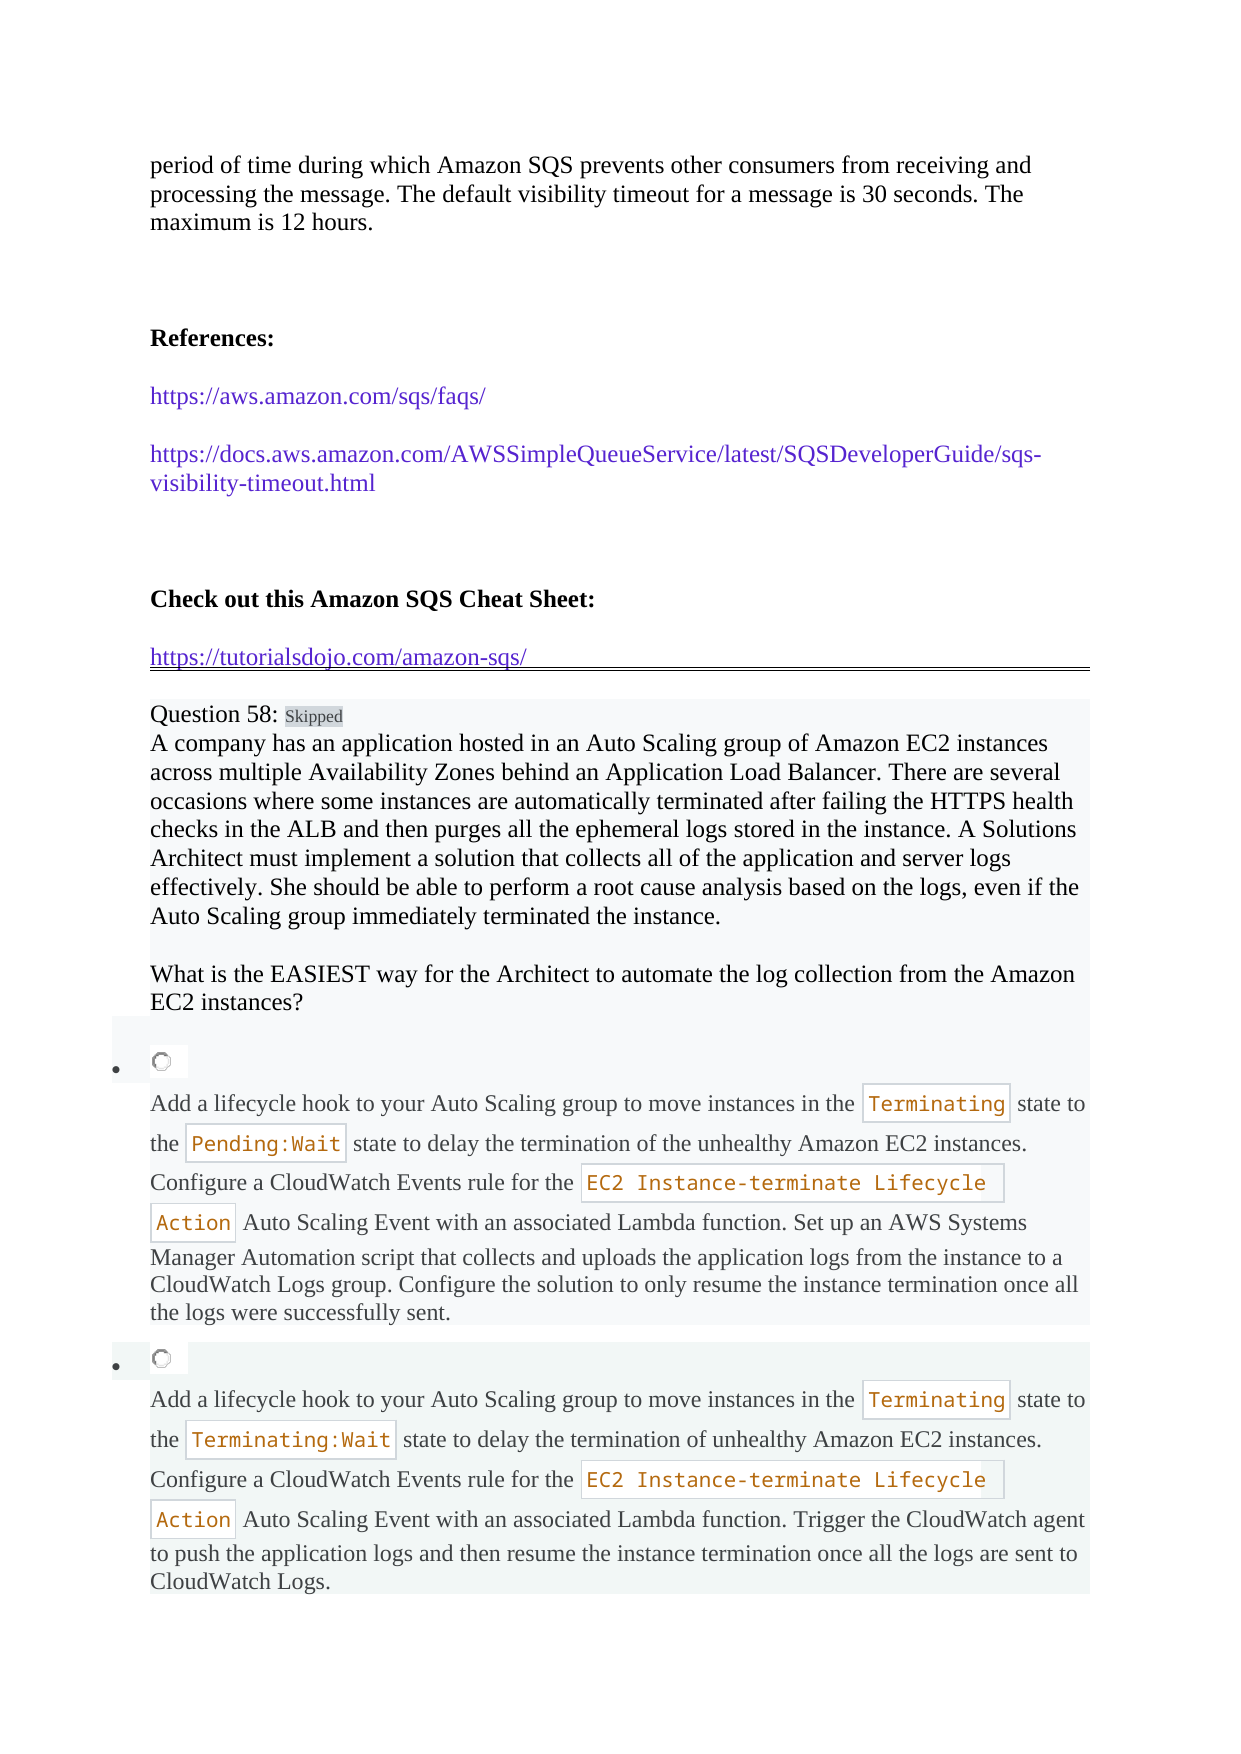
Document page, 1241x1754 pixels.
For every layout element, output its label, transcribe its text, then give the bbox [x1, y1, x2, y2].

text Check out this Amazon SQS Cheat Sheet: [150, 584, 1090, 612]
text References: [150, 323, 1090, 352]
list ​ [112, 1045, 1090, 1083]
text What is the EASIEST way for the Architect to automate the log collection from the Amazon EC2 instances? [150, 959, 1090, 1016]
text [150, 150, 1090, 236]
list ​ [112, 1342, 1090, 1380]
text https://tutorialsdojo.com/amazon-sqs/ [150, 642, 1090, 667]
text Question 58: Skipped [150, 699, 1090, 728]
text A company has an application hosted in an Auto Scaling group of Amazon EC2 instances across multiple Availability Zones behind an Application Load Balancer. There are several occasions where some instances are automatically terminated after failing the HTTPS health checks in the ALB and then purges all the ephemeral logs stored in the instance. A Solutions Architect must implement a solution that collects all of the application and server logs effectively. She should be able to perform a root cause analysis based on the logs, even if the Auto Scaling group immediately terminated the instance. [150, 728, 1090, 929]
text Add a lifecycle hook to your Auto Scaling group to move instances in the Terminating state to the Pending:Wait state to delay the termination of the unhealthy Amazon EC2 instances. Configure a CloudWatch Events rule for the EC2 Instance-terminate Lifecycle Action Auto Scaling Event with an associated Lambda function. Set up an AWS Systems Manager Automation script that collects and uploads the application logs from the instance to a CloudWatch Logs group. Configure the solution to only resume the instance termination once all the logs were successfully sent. [150, 1083, 1090, 1325]
text Add a lifecycle hook to your Auto Scaling group to move instances in the Terminating state to the Terminating:Wait state to delay the termination of unhealthy Amazon EC2 instances. Configure a CloudWatch Events rule for the EC2 Instance-terminate Lifecycle Action Auto Scaling Event with an associated Lambda function. Trigger the CloudWatch agent to push the application logs and then resume the instance termination once all the logs are sent to CloudWatch Logs. [150, 1380, 1090, 1594]
text https://docs.aws.amazon.com/AWSSimpleQueueService/latest/SQSDeveloperGuide/sqs-visibility-timeout.html [150, 439, 1090, 497]
text https://aws.amazon.com/sqs/faqs/ [150, 381, 1090, 410]
